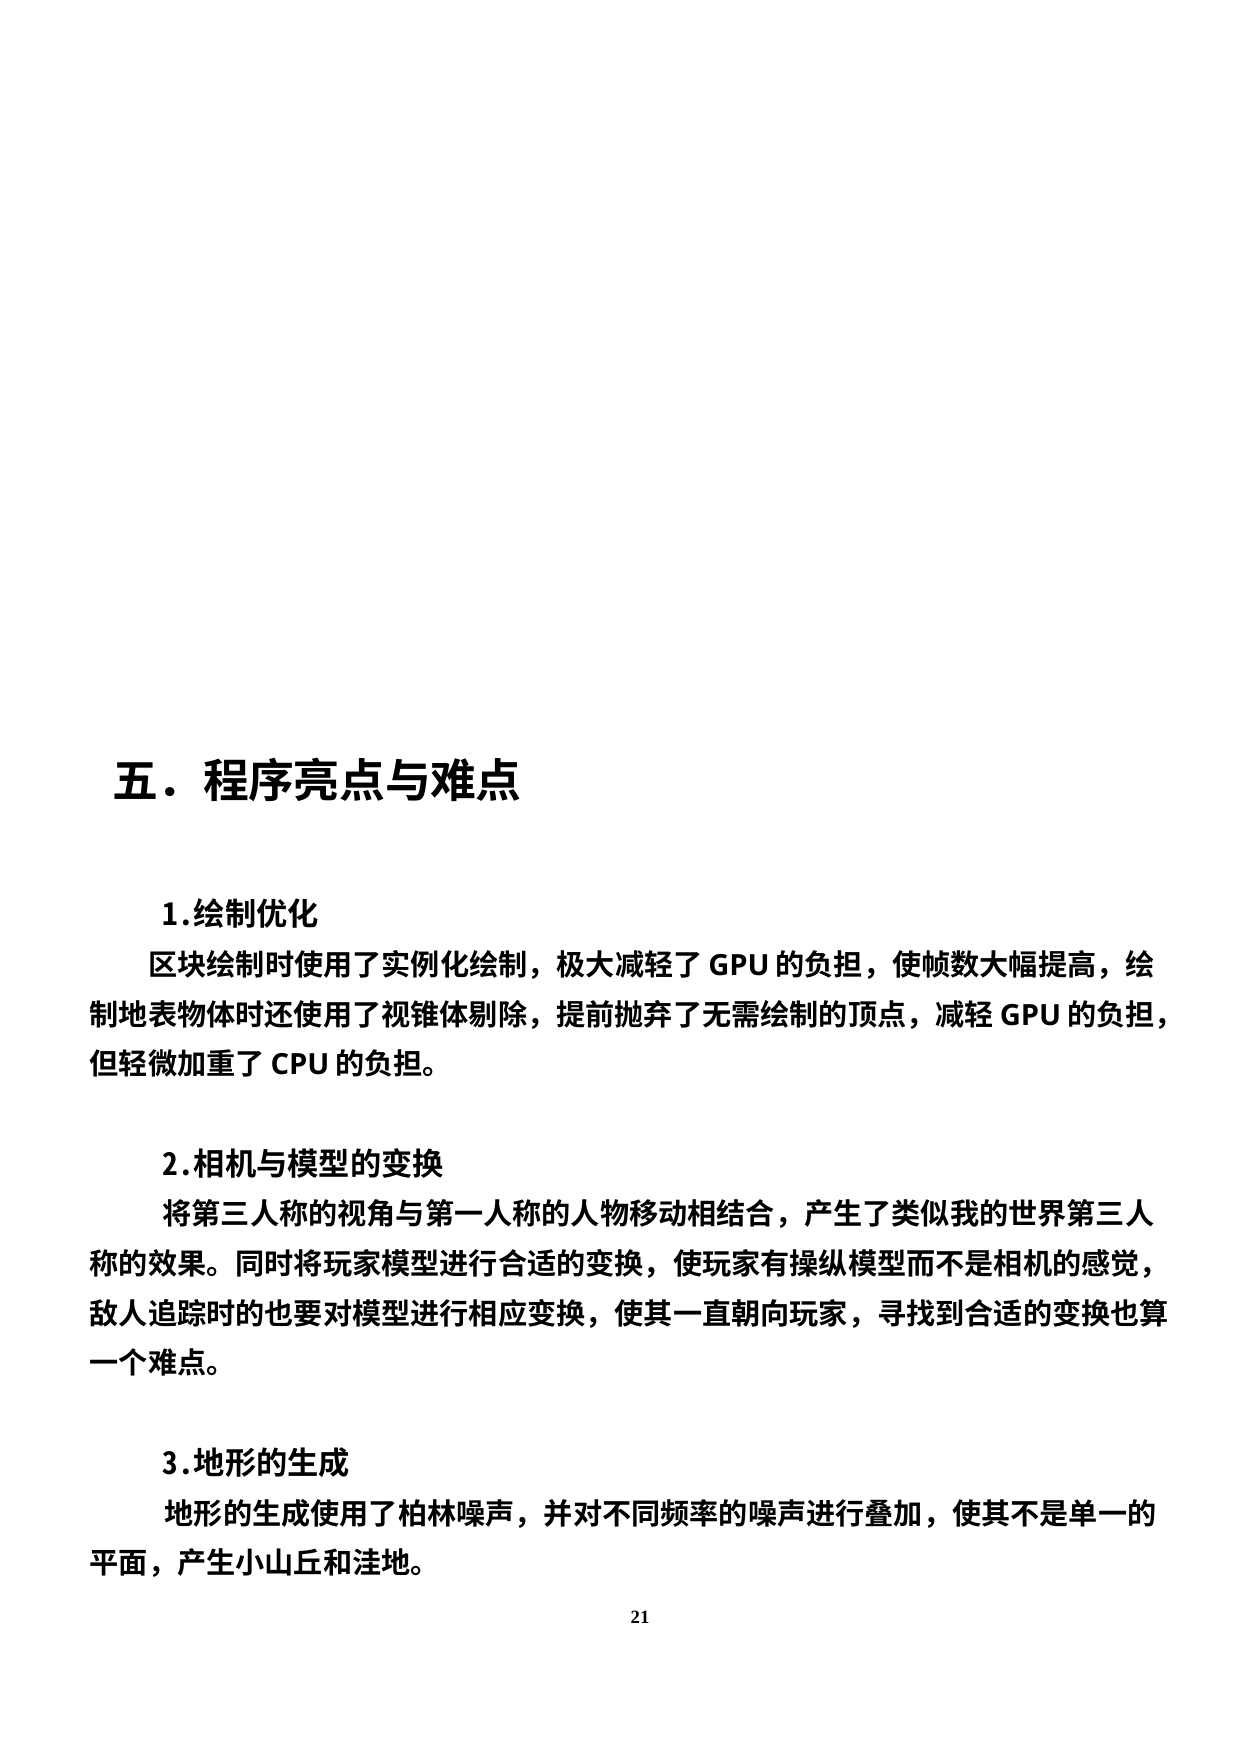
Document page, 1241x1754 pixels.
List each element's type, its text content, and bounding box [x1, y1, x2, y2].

subtitle 1.绘制优化 [162, 886, 1173, 936]
subtitle 区块绘制时使用了实例化绘制，极大减轻了GPU的负担，使帧数大幅提高，绘制地表物体时还使用了视锥体剔除，提前抛弃了无需绘制的顶点，减轻GPU的负担，但轻微加重了CPU的负担。 [89, 936, 1173, 1085]
subtitle 称的效果。同时将玩家模型进行合适的变换，使玩家有操纵模型而不是相机的感觉，敌人追踪时的也要对模型进行相应变换，使其一直朝向玩家，寻找到合适的变换也算一个难点。 [89, 1235, 1173, 1384]
subtitle 2.相机与模型的变换 将第三人称的视角与第一人称的人物移动相结合，产生了类似我的世界第三人 [162, 1135, 1173, 1234]
subtitle 五．程序亮点与难点 [112, 738, 1173, 812]
subtitle 3.地形的生成 [162, 1434, 1173, 1484]
subtitle 地形的生成使用了柏林噪声，并对不同频率的噪声进行叠加，使其不是单一的平面，产生小山丘和洼地。 [89, 1484, 1173, 1584]
